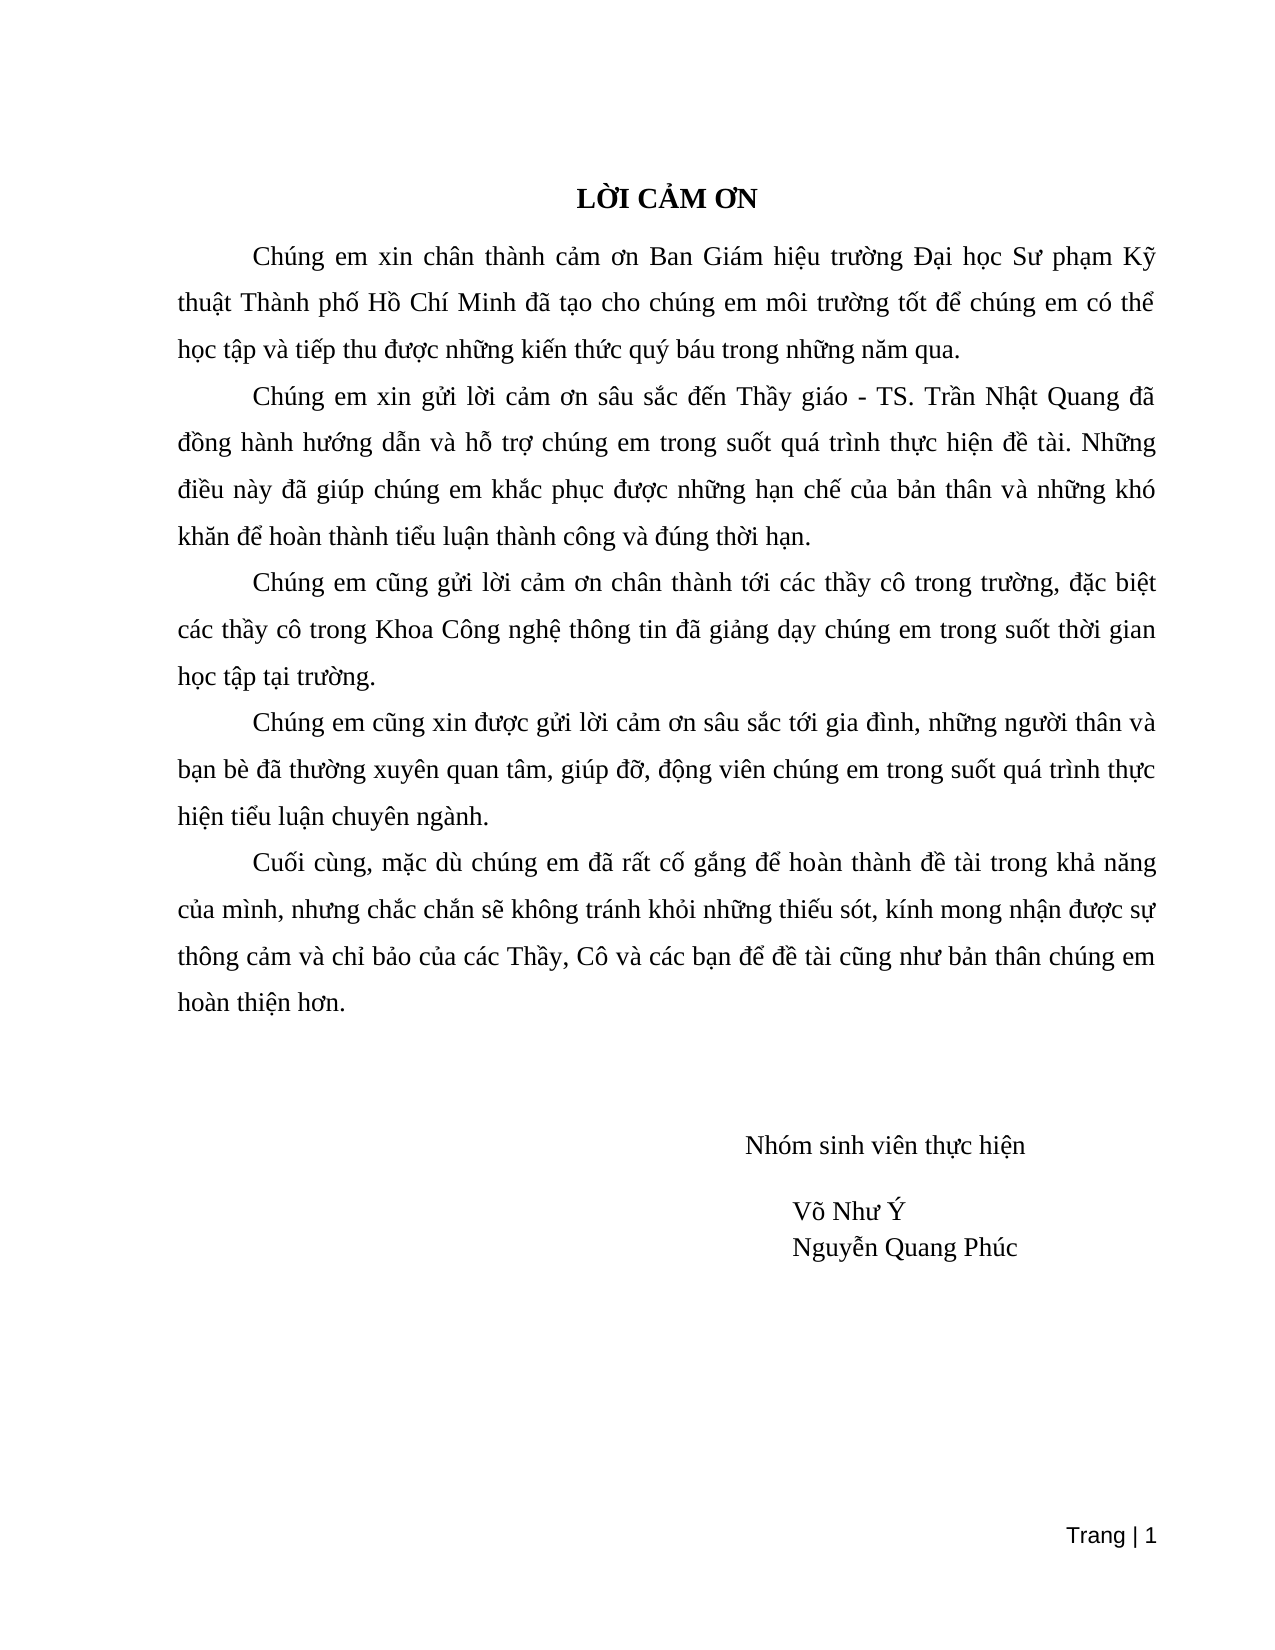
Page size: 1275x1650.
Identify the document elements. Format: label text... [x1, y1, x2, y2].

text Chúng em xin gửi lời cảm ơn sâu sắc đến Thầy giáo - TS. Trần Nhật Quang đã đồng hành hướng dẫn và hỗ trợ chúng em trong suốt quá trình thực hiện đề tài. Những điều này đã giúp chúng em khắc phục được những hạn chế của bản thân và những khó khăn để hoàn thành tiểu luận thành công và đúng thời hạn. [177, 380, 1157, 551]
text Nguyễn Quang Phúc [177, 1231, 1157, 1262]
subtitle LỜI CẢM ƠN [177, 181, 1157, 214]
text Võ Như Ý [177, 1195, 1157, 1226]
text Chúng em xin chân thành cảm ơn Ban Giám hiệu trường Đại học Sư phạm Kỹ thuật Thành phố Hồ Chí Minh đã tạo cho chúng em môi trường tốt để chúng em có thể học tập và tiếp thu được những kiến thức quý báu trong những năm qua. [177, 240, 1157, 364]
text Cuối cùng, mặc dù chúng em đã rất cố gắng để hoàn thành đề tài trong khả năng của mình, nhưng chắc chắn sẽ không tránh khỏi những thiếu sót, kính mong nhận được sự thông cảm và chỉ bảo của các Thầy, Cô và các bạn để đề tài cũng như bản thân chúng em hoàn thiện hơn. [177, 846, 1157, 1017]
text Chúng em cũng xin được gửi lời cảm ơn sâu sắc tới gia đình, những người thân và bạn bè đã thường xuyên quan tâm, giúp đỡ, động viên chúng em trong suốt quá trình thực hiện tiểu luận chuyên ngành. [177, 706, 1157, 831]
text Nhóm sinh viên thực hiện [177, 1129, 1157, 1160]
text Chúng em cũng gửi lời cảm ơn chân thành tới các thầy cô trong trường, đặc biệt các thầy cô trong Khoa Công nghệ thông tin đã giảng dạy chúng em trong suốt thời gian học tập tại trường. [177, 566, 1157, 691]
